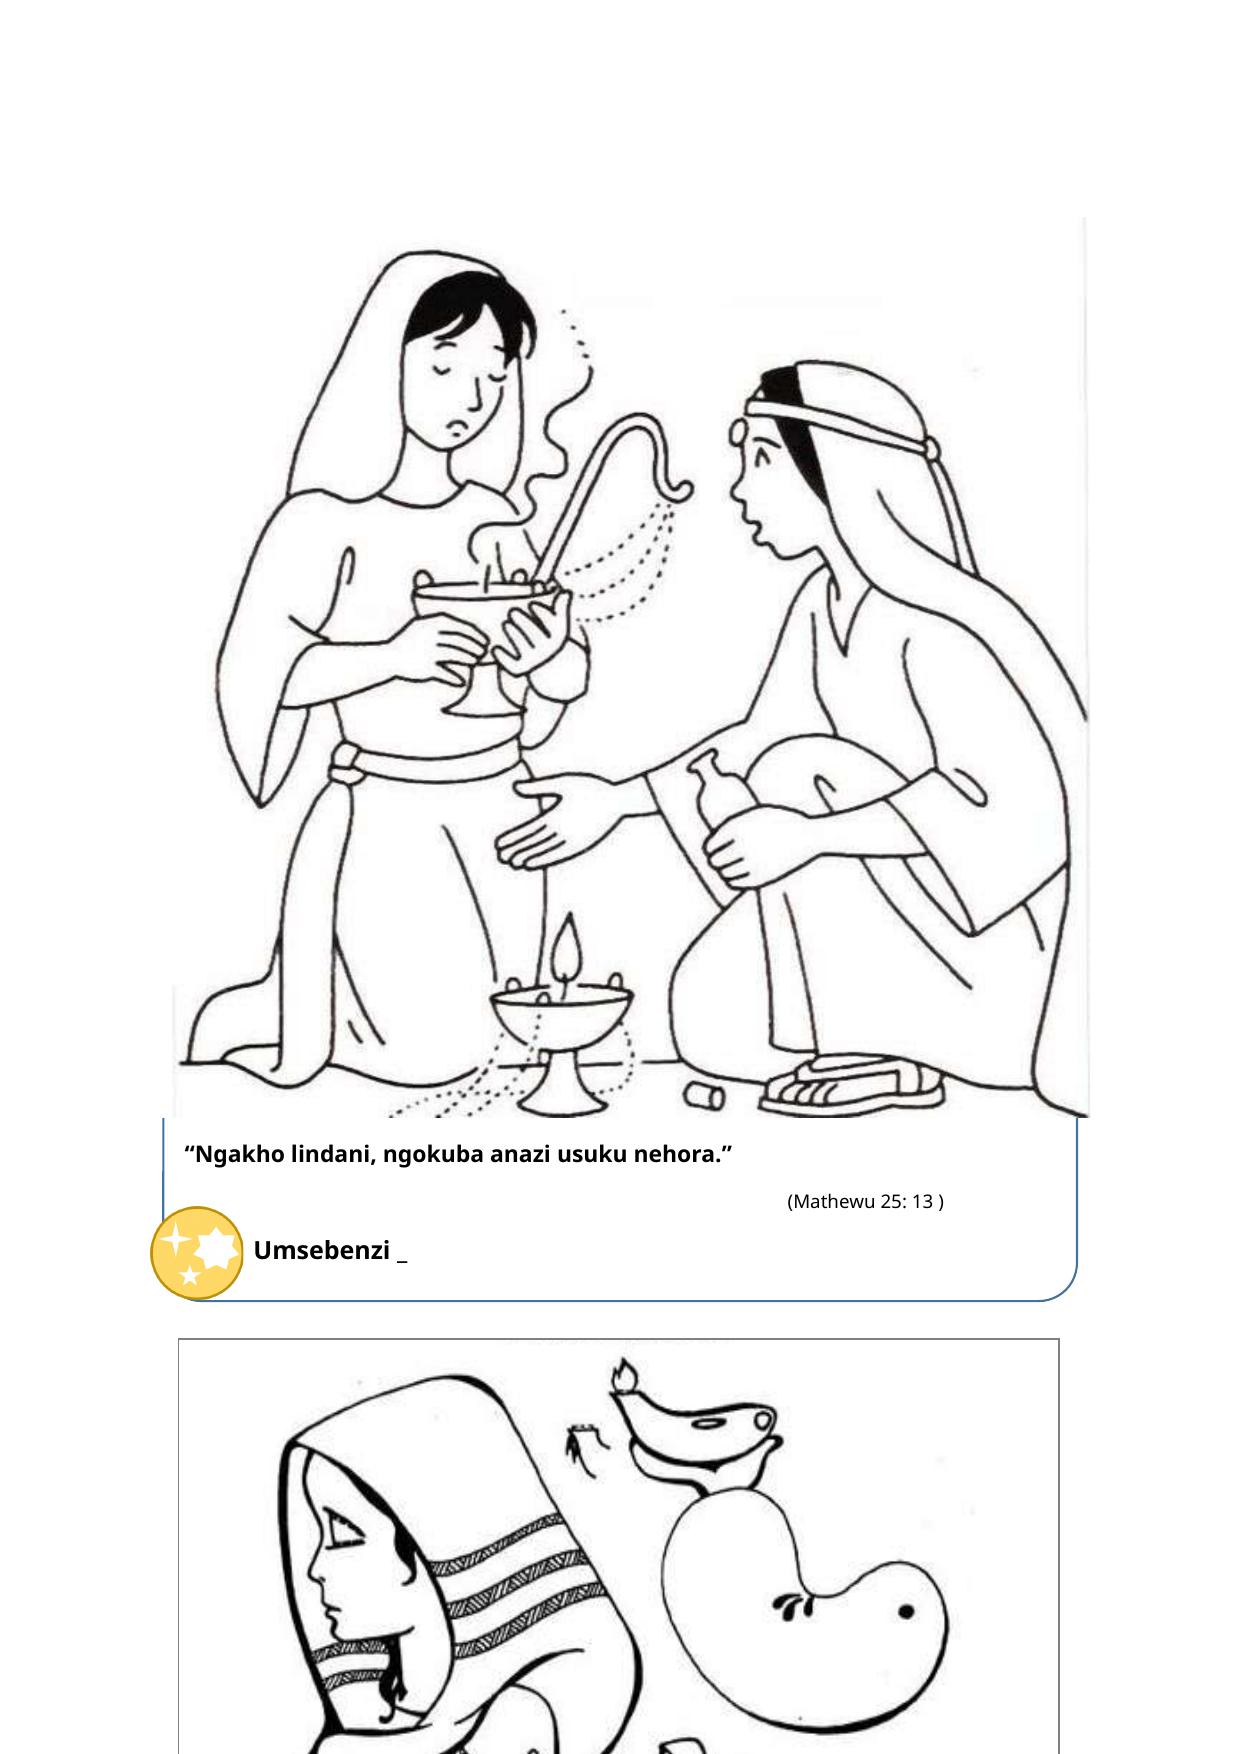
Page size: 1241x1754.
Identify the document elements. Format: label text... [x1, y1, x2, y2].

picture [150, 1206, 244, 1300]
picture [161, 217, 1091, 1118]
text (Mathewu 25: 13 ) [150, 1188, 1090, 1214]
text “Ngakho lindani, ngokuba anazi usuku nehora.” [150, 1138, 1090, 1169]
picture [179, 1340, 1058, 1754]
text Umsebenzi _ [244, 1233, 1090, 1267]
